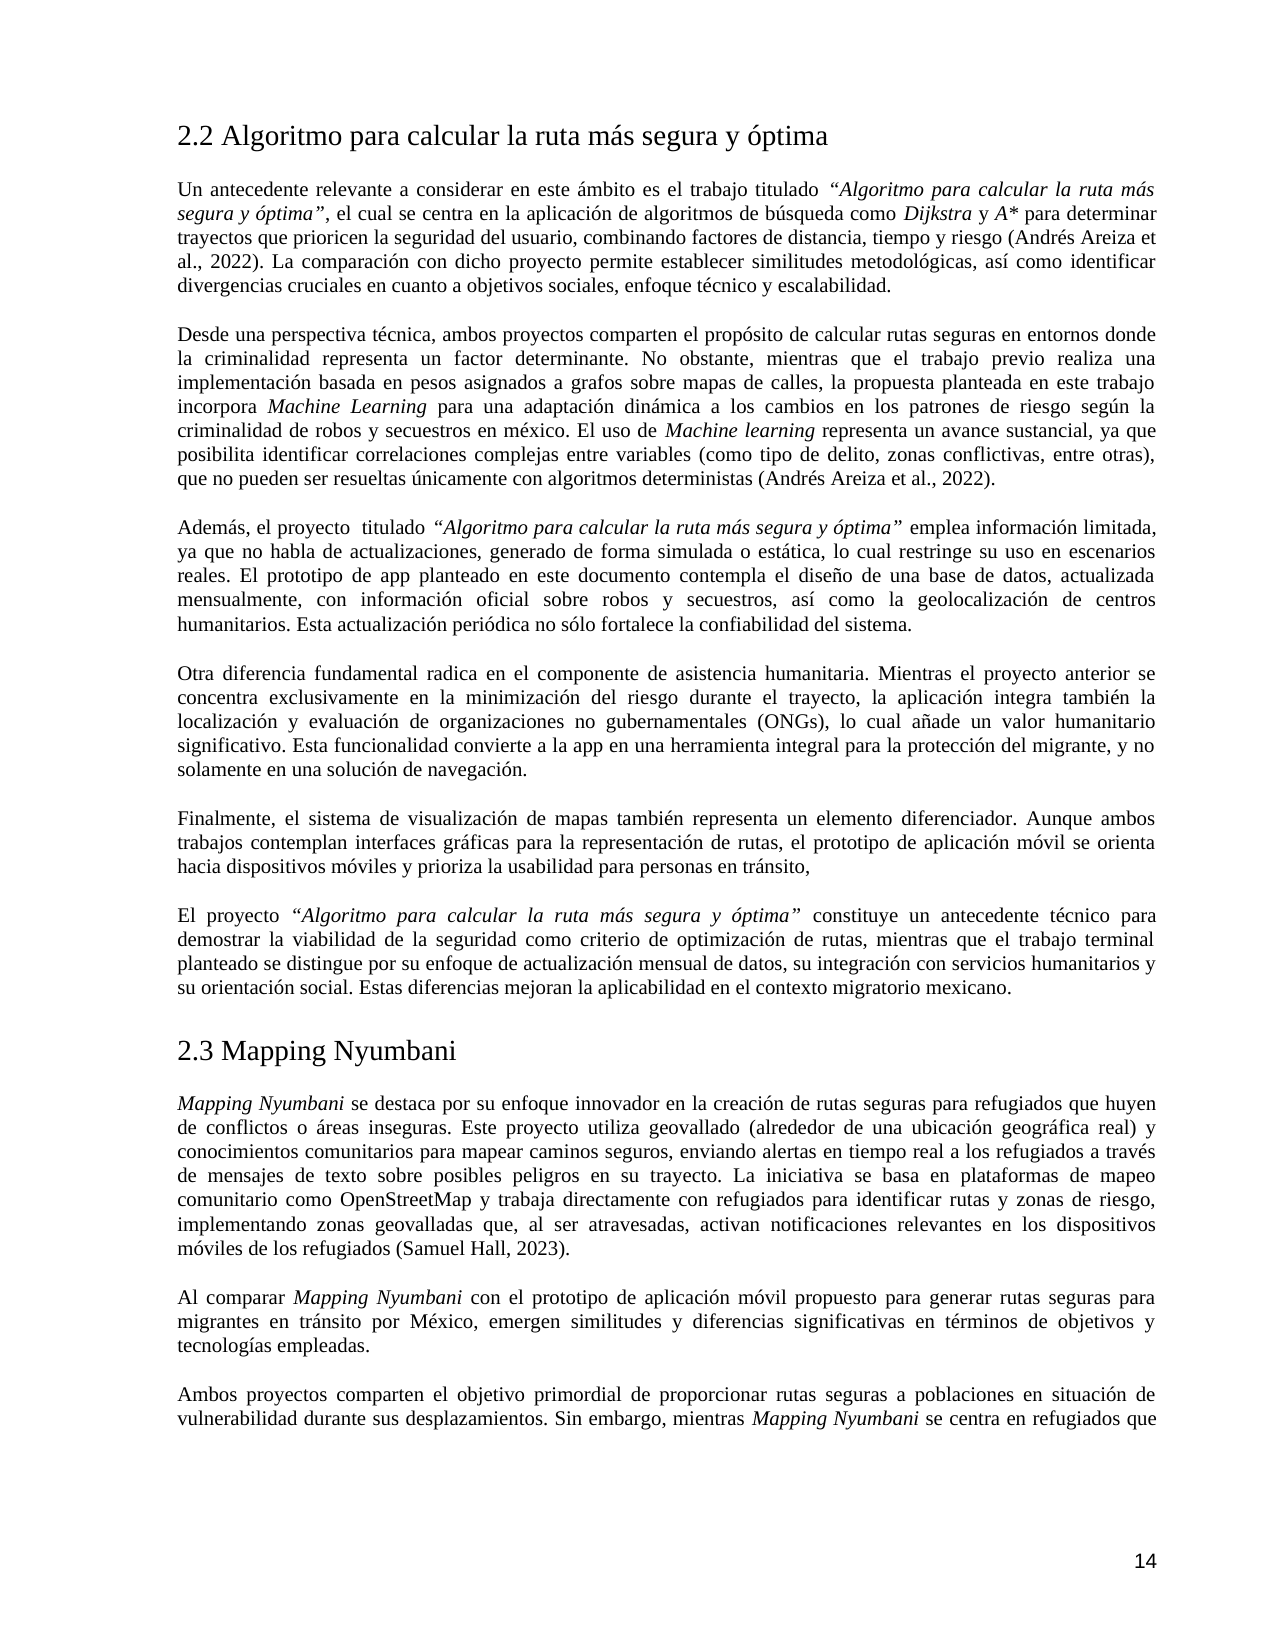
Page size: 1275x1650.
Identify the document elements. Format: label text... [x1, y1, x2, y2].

text Otra diferencia fundamental radica en el componente de asistencia humanitaria. Mientras el proyecto anterior se concentra exclusivamente en la minimización del riesgo durante el trayecto, la aplicación integra también la localización y evaluación de organizaciones no gubernamentales (ONGs), lo cual añade un valor humanitario significativo. Esta funcionalidad convierte a la app en una herramienta integral para la protección del migrante, y no solamente en una solución de navegación. [177, 661, 1157, 781]
subtitle 2.2 Algoritmo para calcular la ruta más segura y óptima [177, 118, 1157, 151]
text Al comparar Mapping Nyumbani con el prototipo de aplicación móvil propuesto para generar rutas seguras para migrantes en tránsito por México, emergen similitudes y diferencias significativas en términos de objetivos y tecnologías empleadas.​ [177, 1284, 1157, 1357]
text Desde una perspectiva técnica, ambos proyectos comparten el propósito de calcular rutas seguras en entornos donde la criminalidad representa un factor determinante. No obstante, mientras que el trabajo previo realiza una implementación basada en pesos asignados a grafos sobre mapas de calles, la propuesta planteada en este trabajo incorpora Machine Learning para una adaptación dinámica a los cambios en los patrones de riesgo según la criminalidad de robos y secuestros en méxico. El uso de Machine learning representa un avance sustancial, ya que posibilita identificar correlaciones complejas entre variables (como tipo de delito, zonas conflictivas, entre otras), que no pueden ser resueltas únicamente con algoritmos deterministas (Andrés Areiza et al., 2022). [177, 322, 1157, 490]
text Un antecedente relevante a considerar en este ámbito es el trabajo titulado “Algoritmo para calcular la ruta más segura y óptima”, el cual se centra en la aplicación de algoritmos de búsqueda como Dijkstra y A* para determinar trayectos que prioricen la seguridad del usuario, combinando factores de distancia, tiempo y riesgo (Andrés Areiza et al., 2022). La comparación con dicho proyecto permite establecer similitudes metodológicas, así como identificar divergencias cruciales en cuanto a objetivos sociales, enfoque técnico y escalabilidad. [177, 176, 1157, 297]
text Mapping Nyumbani se destaca por su enfoque innovador en la creación de rutas seguras para refugiados que huyen de conflictos o áreas inseguras. Este proyecto utiliza geovallado (alrededor de una ubicación geográfica real) y conocimientos comunitarios para mapear caminos seguros, enviando alertas en tiempo real a los refugiados a través de mensajes de texto sobre posibles peligros en su trayecto. La iniciativa se basa en plataformas de mapeo comunitario como OpenStreetMap y trabaja directamente con refugiados para identificar rutas y zonas de riesgo, implementando zonas geovalladas que, al ser atravesadas, activan notificaciones relevantes en los dispositivos móviles de los refugiados (Samuel Hall, 2023). [177, 1091, 1157, 1259]
text Además, el proyecto titulado “Algoritmo para calcular la ruta más segura y óptima” emplea información limitada, ya que no habla de actualizaciones, generado de forma simulada o estática, lo cual restringe su uso en escenarios reales. El prototipo de app planteado en este documento contempla el diseño de una base de datos, actualizada mensualmente, con información oficial sobre robos y secuestros, así como la geolocalización de centros humanitarios. Esta actualización periódica no sólo fortalece la confiabilidad del sistema. [177, 515, 1157, 636]
text Finalmente, el sistema de visualización de mapas también representa un elemento diferenciador. Aunque ambos trabajos contemplan interfaces gráficas para la representación de rutas, el prototipo de aplicación móvil se orienta hacia dispositivos móviles y prioriza la usabilidad para personas en tránsito, [177, 806, 1157, 878]
subtitle 2.3 Mapping Nyumbani [177, 1033, 1157, 1066]
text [177, 1382, 1157, 1430]
text El proyecto “Algoritmo para calcular la ruta más segura y óptima” constituye un antecedente técnico para demostrar la viabilidad de la seguridad como criterio de optimización de rutas, mientras que el trabajo terminal planteado se distingue por su enfoque de actualización mensual de datos, su integración con servicios humanitarios y su orientación social. Estas diferencias mejoran la aplicabilidad en el contexto migratorio mexicano. [177, 903, 1157, 999]
